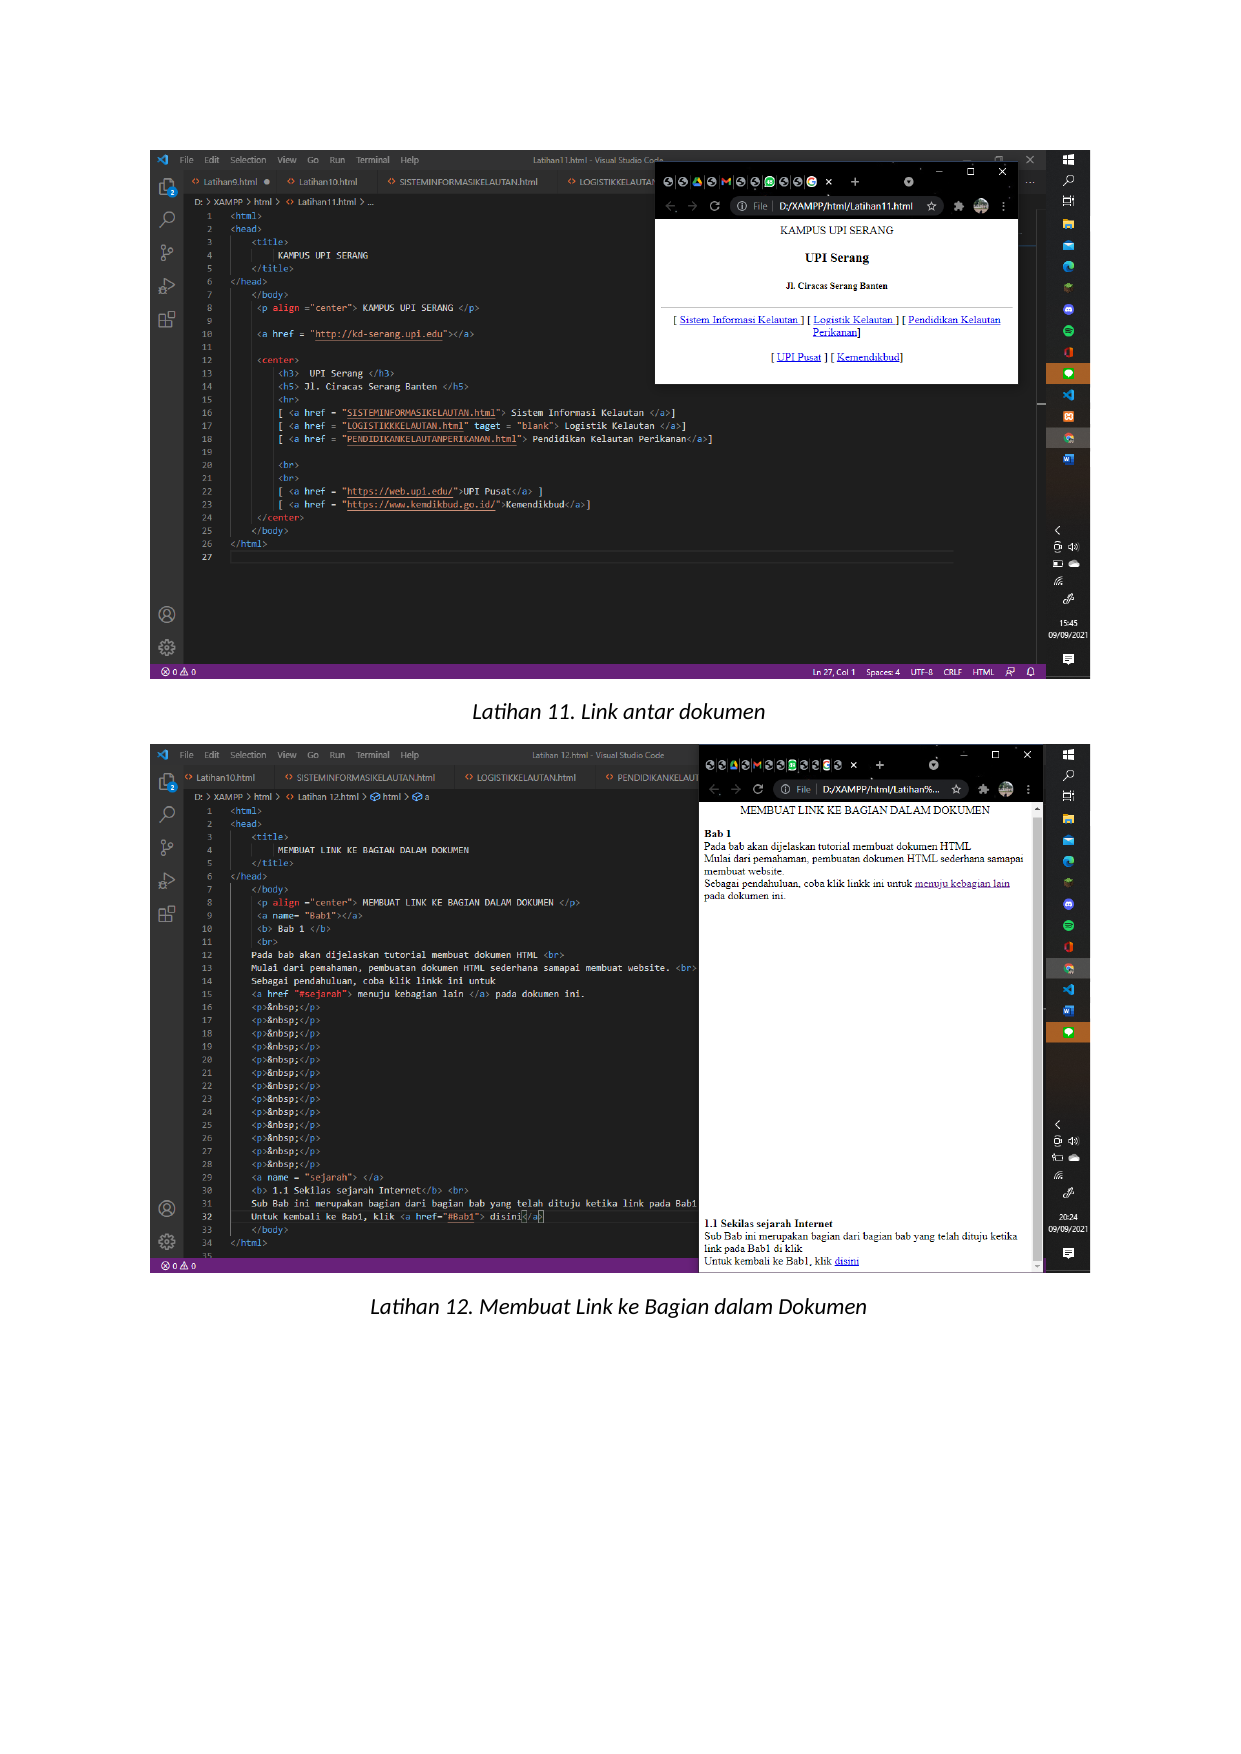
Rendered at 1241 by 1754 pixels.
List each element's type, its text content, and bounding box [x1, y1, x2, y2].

picture [150, 150, 1091, 679]
text Latihan 11. Link antar dokumen [150, 697, 1090, 726]
text Latihan 12. Membuat Link ke Bagian dalam Dokumen [150, 1292, 1090, 1320]
picture [150, 744, 1091, 1273]
